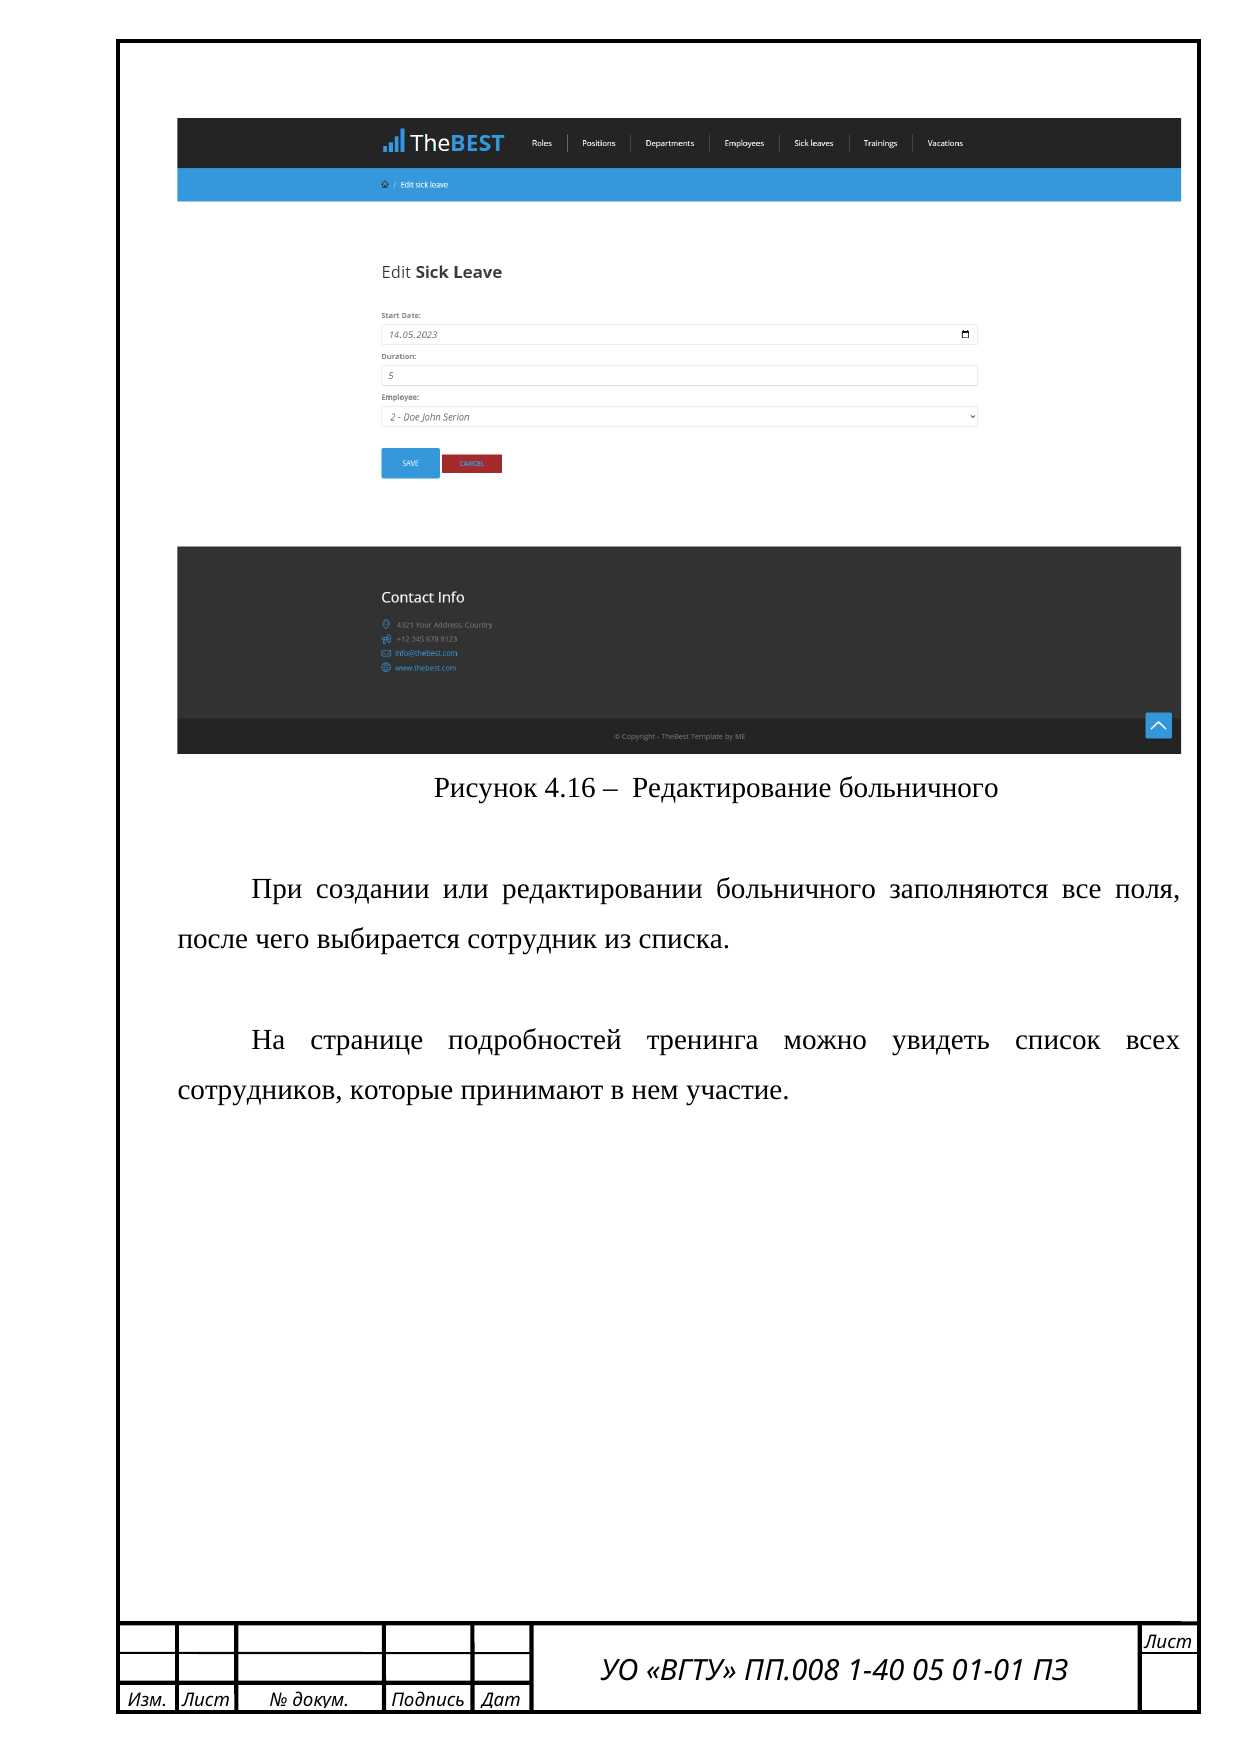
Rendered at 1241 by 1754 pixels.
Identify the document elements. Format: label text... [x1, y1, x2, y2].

picture [177, 118, 1182, 754]
text Рисунок 4.16 – Редактирование больничного [177, 770, 1181, 804]
text При создании или редактировании больничного заполняются все поля, после чего выбирается сотрудник из списка. [177, 871, 1181, 955]
text На странице подробностей тренинга можно увидеть список всех сотрудников, которые принимают в нем участие. [177, 1022, 1181, 1106]
